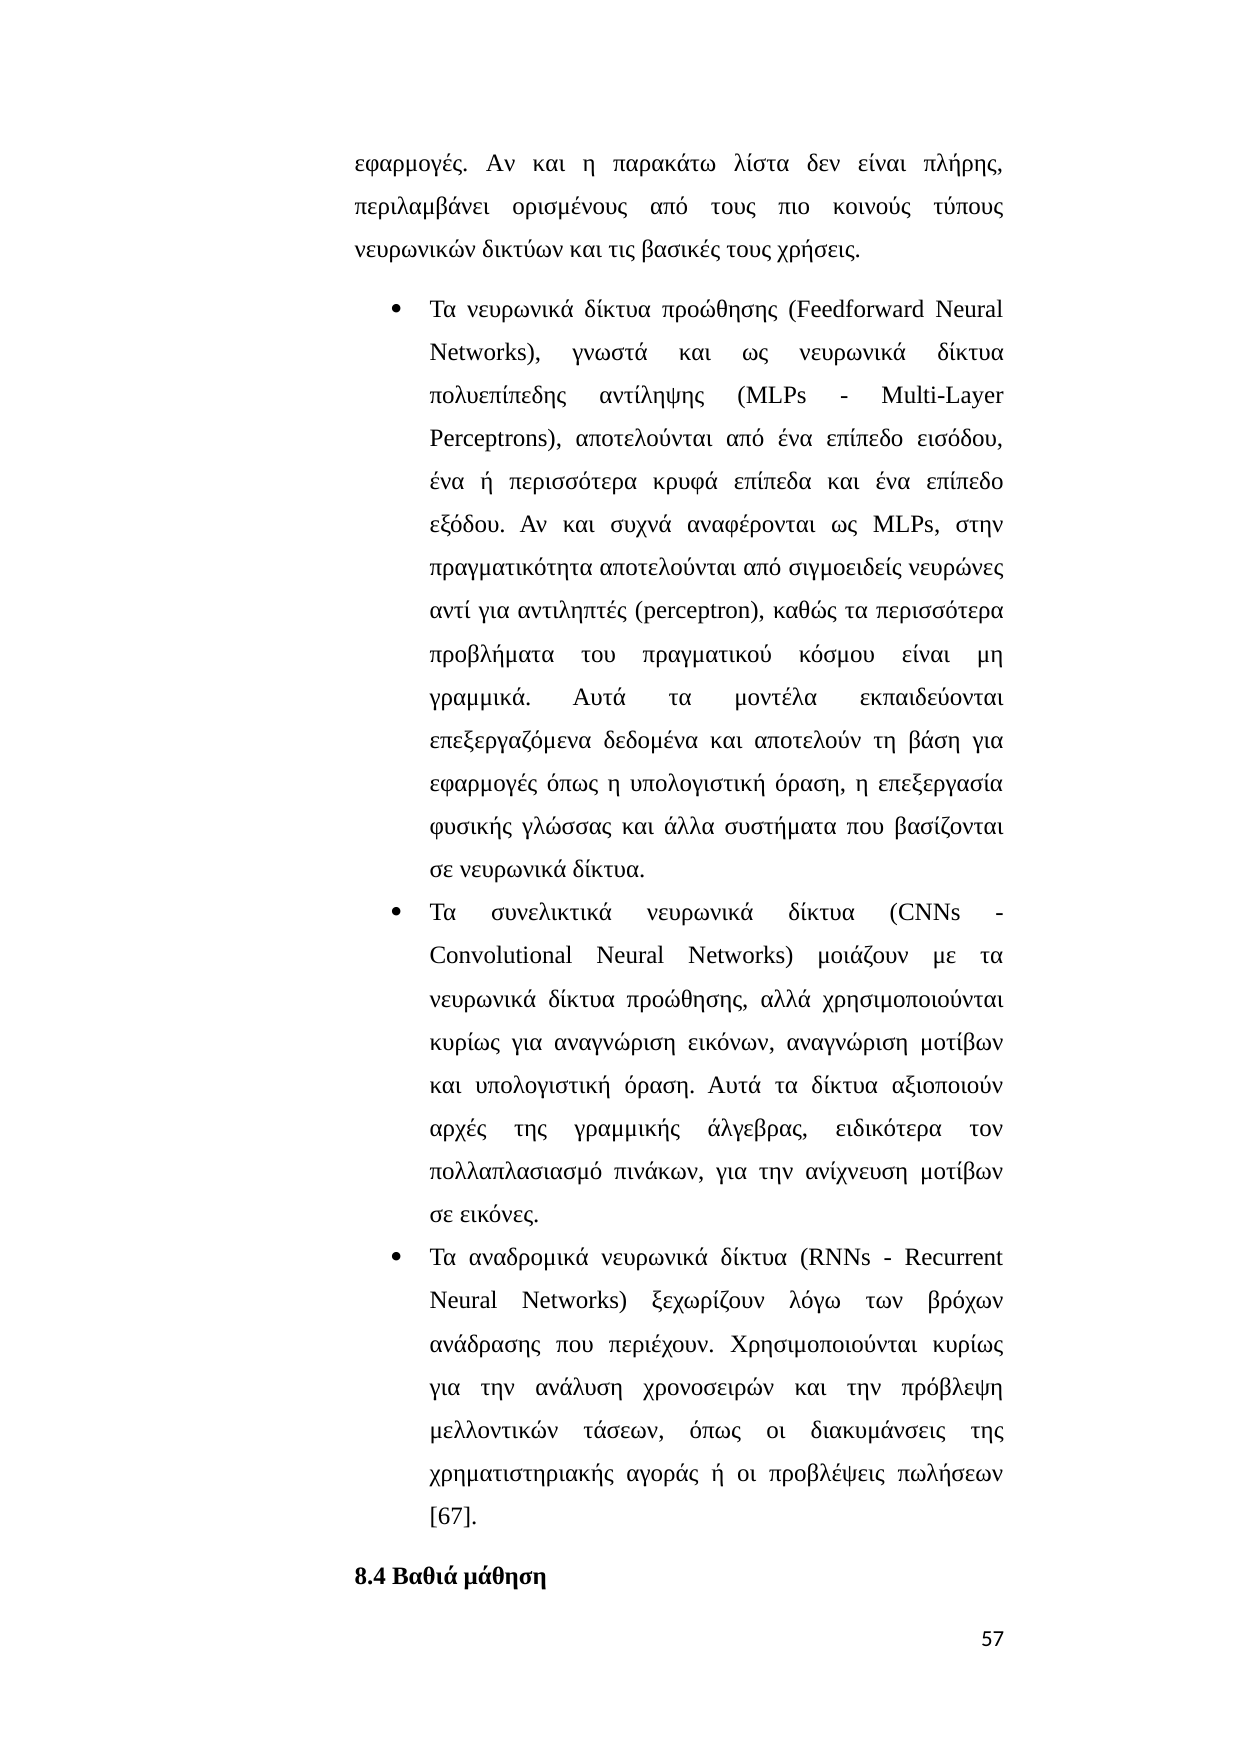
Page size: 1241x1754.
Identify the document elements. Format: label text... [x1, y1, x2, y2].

list Τα αναδρομικά νευρωνικά δίκτυα (RNNs - Recurrent Neural Networks) ξεχωρίζουν λόγω των βρόχων ανάδρασης που περιέχουν. Χρησιμοποιούνται κυρίως για την ανάλυση χρονοσειρών και την πρόβλεψη μελλοντικών τάσεων, όπως οι διακυμάνσεις της χρηματιστηριακής αγοράς ή οι προβλέψεις πωλήσεων [67]. [392, 1242, 1004, 1530]
list Τα συνελικτικά νευρωνικά δίκτυα (CNNs - Convolutional Neural Networks) μοιάζουν με τα νευρωνικά δίκτυα προώθησης, αλλά χρησιμοποιούνται κυρίως για αναγνώριση εικόνων, αναγνώριση μοτίβων και υπολογιστική όραση. Αυτά τα δίκτυα αξιοποιούν αρχές της γραμμικής άλγεβρας, ειδικότερα τον πολλαπλασιασμό πινάκων, για την ανίχνευση μοτίβων σε εικόνες. [392, 897, 1004, 1228]
list Τα νευρωνικά δίκτυα προώθησης (Feedforward Neural Networks), γνωστά και ως νευρωνικά δίκτυα πολυεπίπεδης αντίληψης (MLPs - Multi-Layer Perceptrons), αποτελούνται από ένα επίπεδο εισόδου, ένα ή περισσότερα κρυφά επίπεδα και ένα επίπεδο εξόδου. Αν και συχνά αναφέρονται ως MLPs, στην πραγματικότητα αποτελούνται από σιγμοειδείς νευρώνες αντί για αντιληπτές (perceptron), καθώς τα περισσότερα προβλήματα του πραγματικού κόσμου είναι μη γραμμικά. Αυτά τα μοντέλα εκπαιδεύονται επεξεργαζόμενα δεδομένα και αποτελούν τη βάση για εφαρμογές όπως η υπολογιστική όραση, η επεξεργασία φυσικής γλώσσας και άλλα συστήματα που βασίζονται σε νευρωνικά δίκτυα. [392, 294, 1004, 883]
subtitle Βαθιά μάθηση [354, 1561, 1004, 1590]
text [354, 148, 1004, 263]
